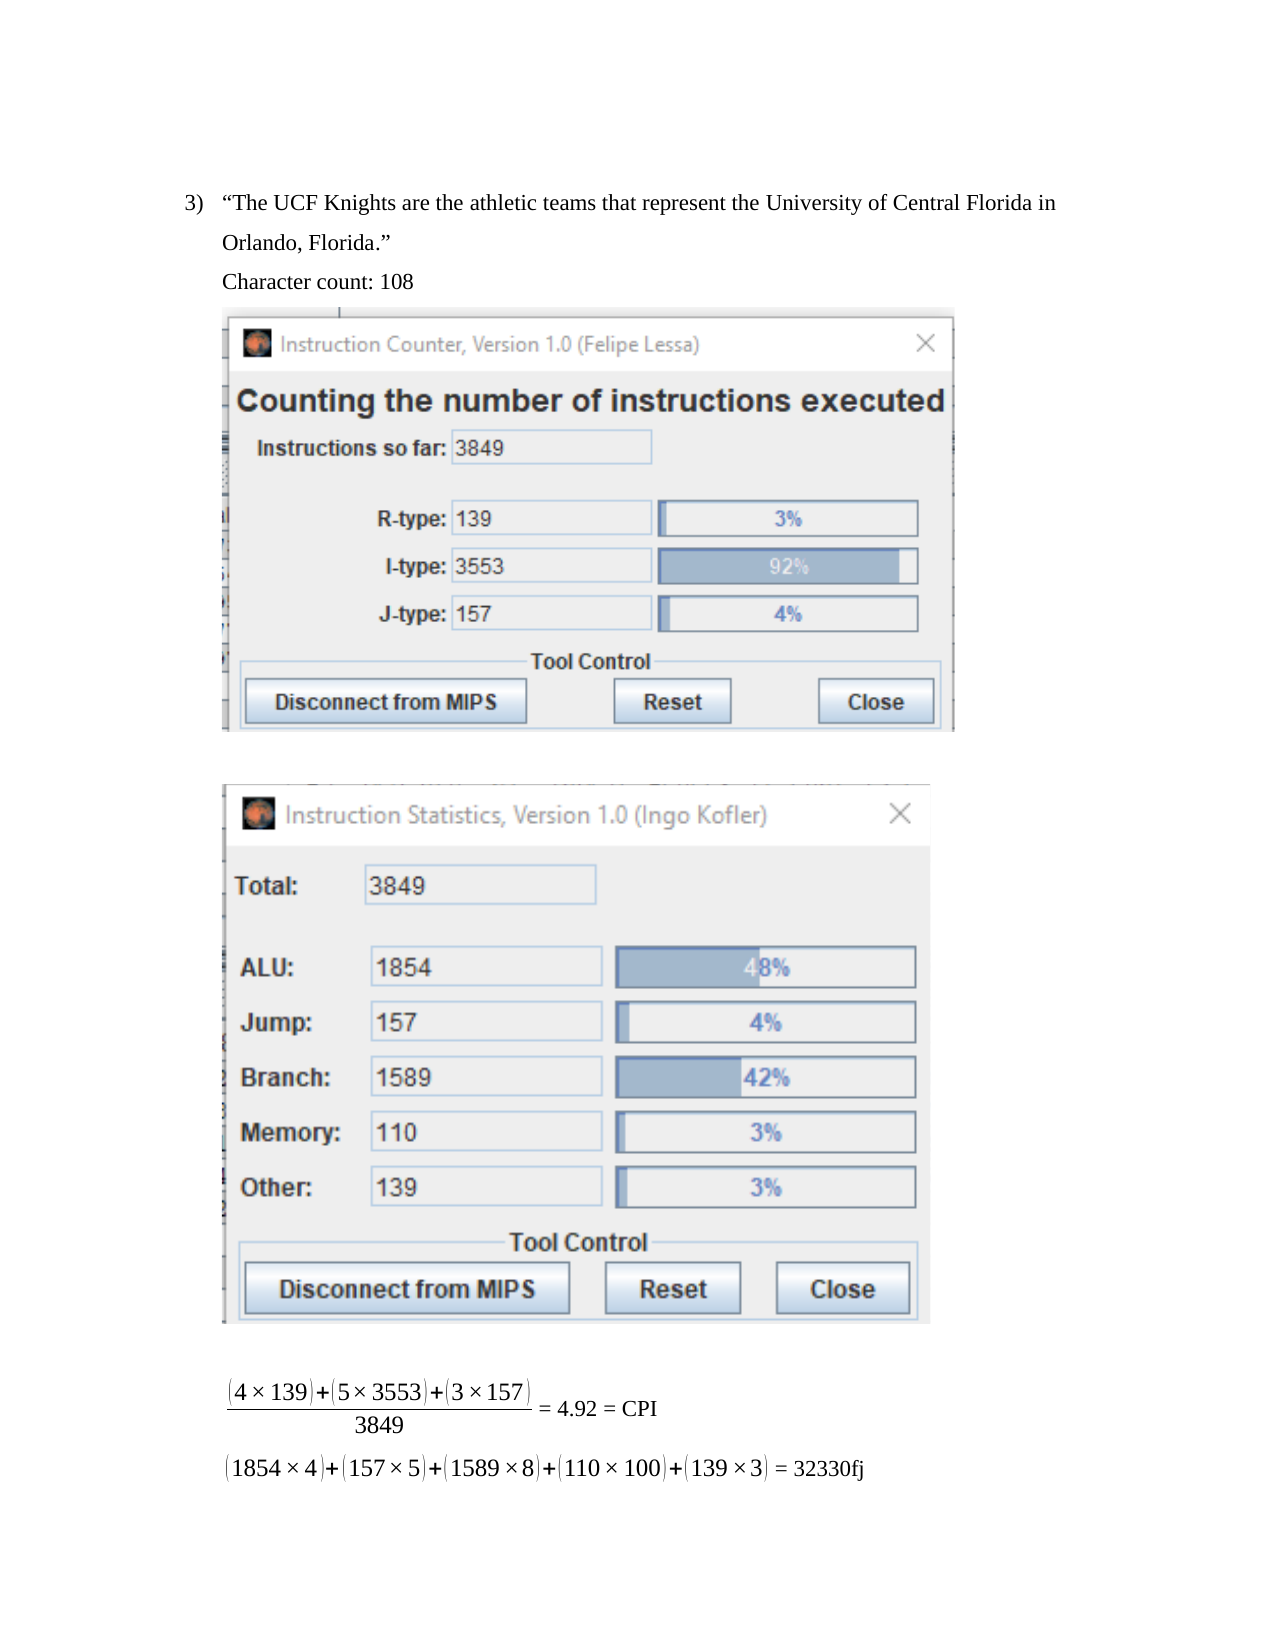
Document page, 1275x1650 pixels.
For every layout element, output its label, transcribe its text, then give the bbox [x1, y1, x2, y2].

picture [221, 784, 931, 1324]
list “The UCF Knights are the athletic teams that represent the University of Central Florida in Orlando, Florida.” [184, 189, 1125, 255]
list = 4.92 = CPI [225, 1377, 1125, 1439]
list Character count: 108 [222, 268, 1125, 295]
text = 32330fj [225, 1452, 1125, 1483]
picture [221, 307, 955, 732]
